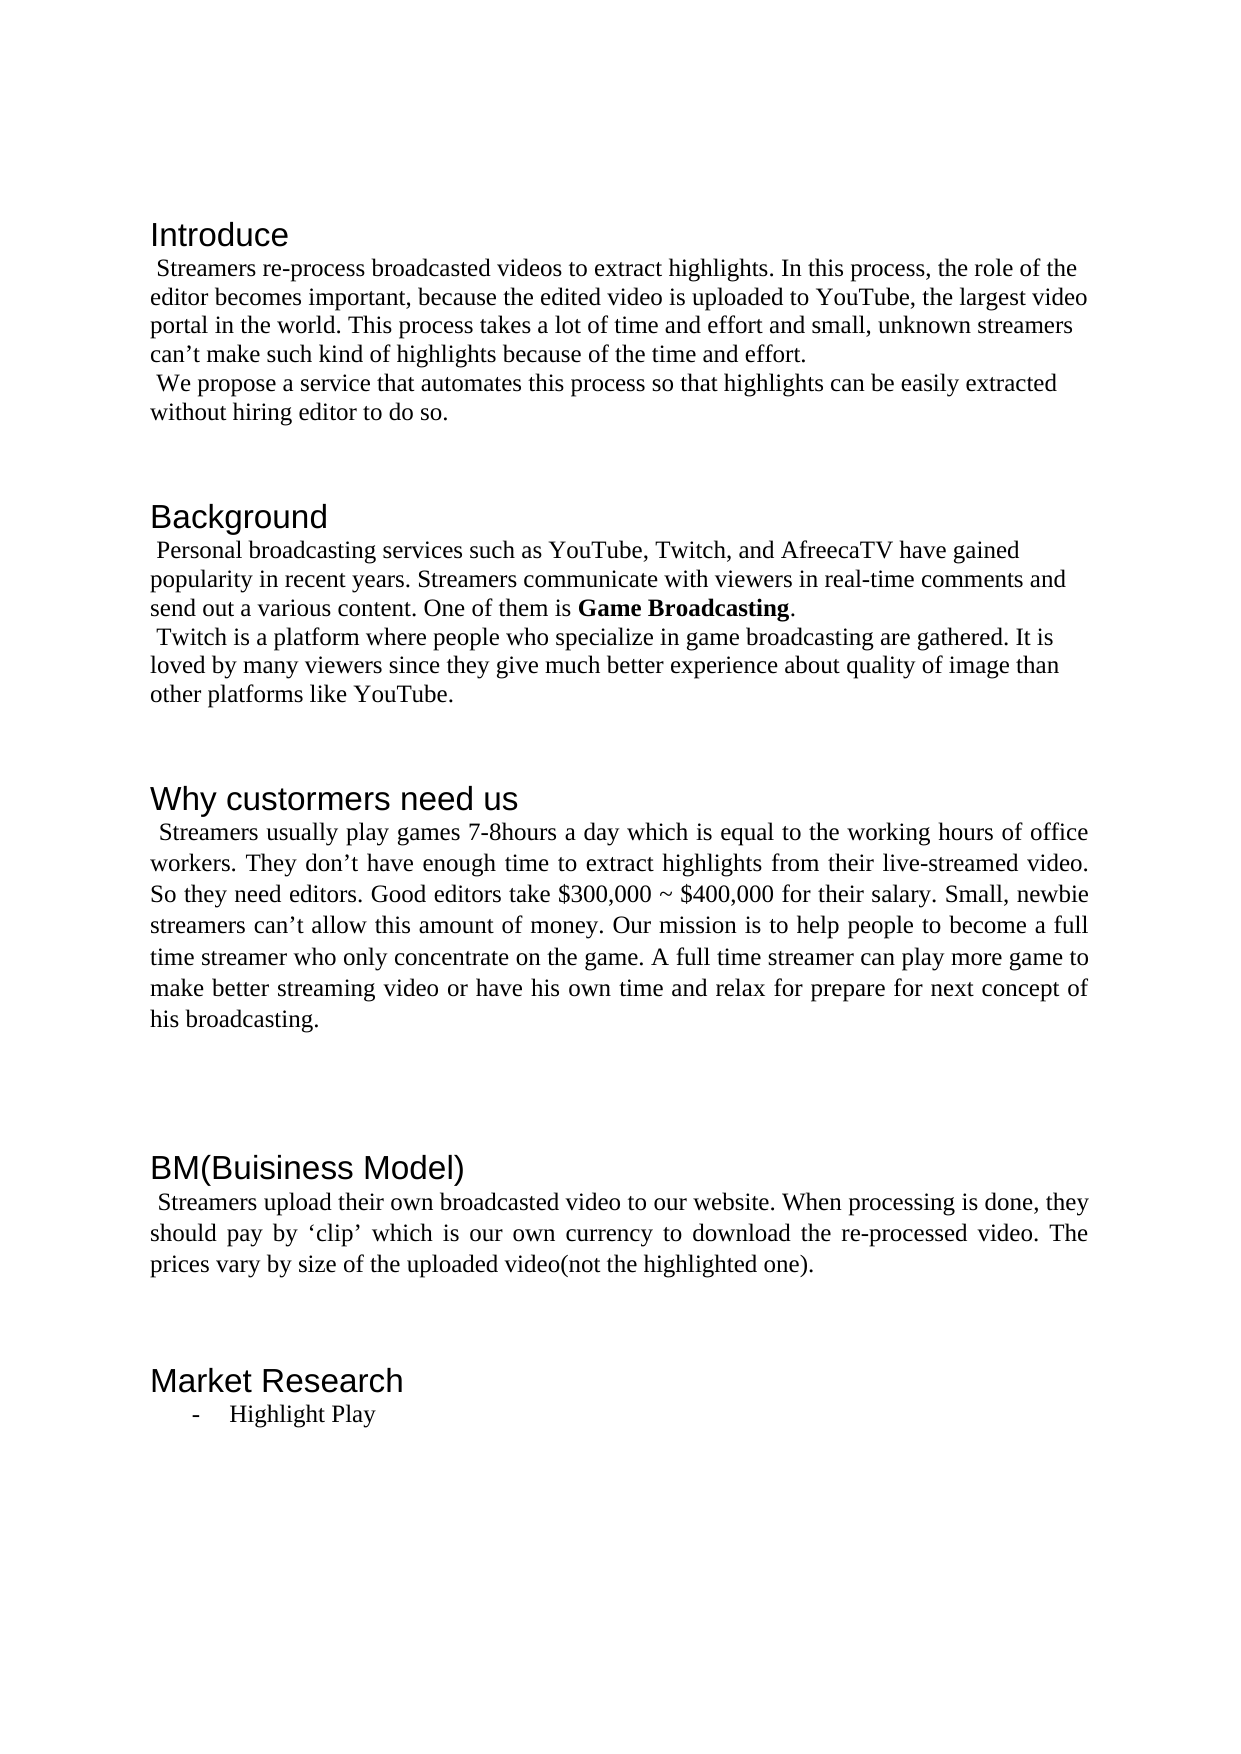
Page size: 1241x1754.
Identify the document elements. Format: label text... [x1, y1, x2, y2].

list Highlight Play [192, 1399, 1090, 1428]
text Introduce [150, 215, 1090, 253]
text BM(Buisiness Model) [150, 1148, 1090, 1187]
text We propose a service that automates this process so that highlights can be easily extracted without hiring editor to do so. [150, 368, 1090, 426]
text Why custormers need us [150, 779, 1090, 817]
text Streamers usually play games 7-8hours a day which is equal to the working hours of office workers. They don’t have enough time to extract highlights from their live-streamed video. So they need editors. Good editors take $300,000 ~ $400,000 for their salary. Small, newbie streamers can’t allow this amount of money. Our mission is to help people to become a full time streamer who only concentrate on the game. A full time streamer can play more game to make better streaming video or have his own time and relax for prepare for next concept of his broadcasting. [150, 817, 1090, 1032]
text Background [150, 497, 1090, 535]
text Streamers re-process broadcasted videos to extract highlights. In this process, the role of the editor becomes important, because the edited video is uploaded to YouTube, the largest video portal in the world. This process takes a lot of time and effort and small, unknown streamers can’t make such kind of highlights because of the time and effort. [150, 253, 1090, 368]
text Market Research [150, 1361, 1090, 1399]
text Twitch is a platform where people who specialize in game broadcasting are gathered. It is loved by many viewers since they give much better experience about quality of image than other platforms like YouTube. [150, 622, 1090, 708]
text Streamers upload their own broadcasted video to our website. When processing is done, they should pay by ‘clip’ which is our own currency to download the re-processed video. The prices vary by size of the uploaded video(not the highlighted one). [150, 1187, 1090, 1277]
text Personal broadcasting services such as YouTube, Twitch, and AfreecaTV have gained popularity in recent years. Streamers communicate with viewers in real-time comments and send out a various content. One of them is Game Broadcasting. [150, 535, 1090, 622]
